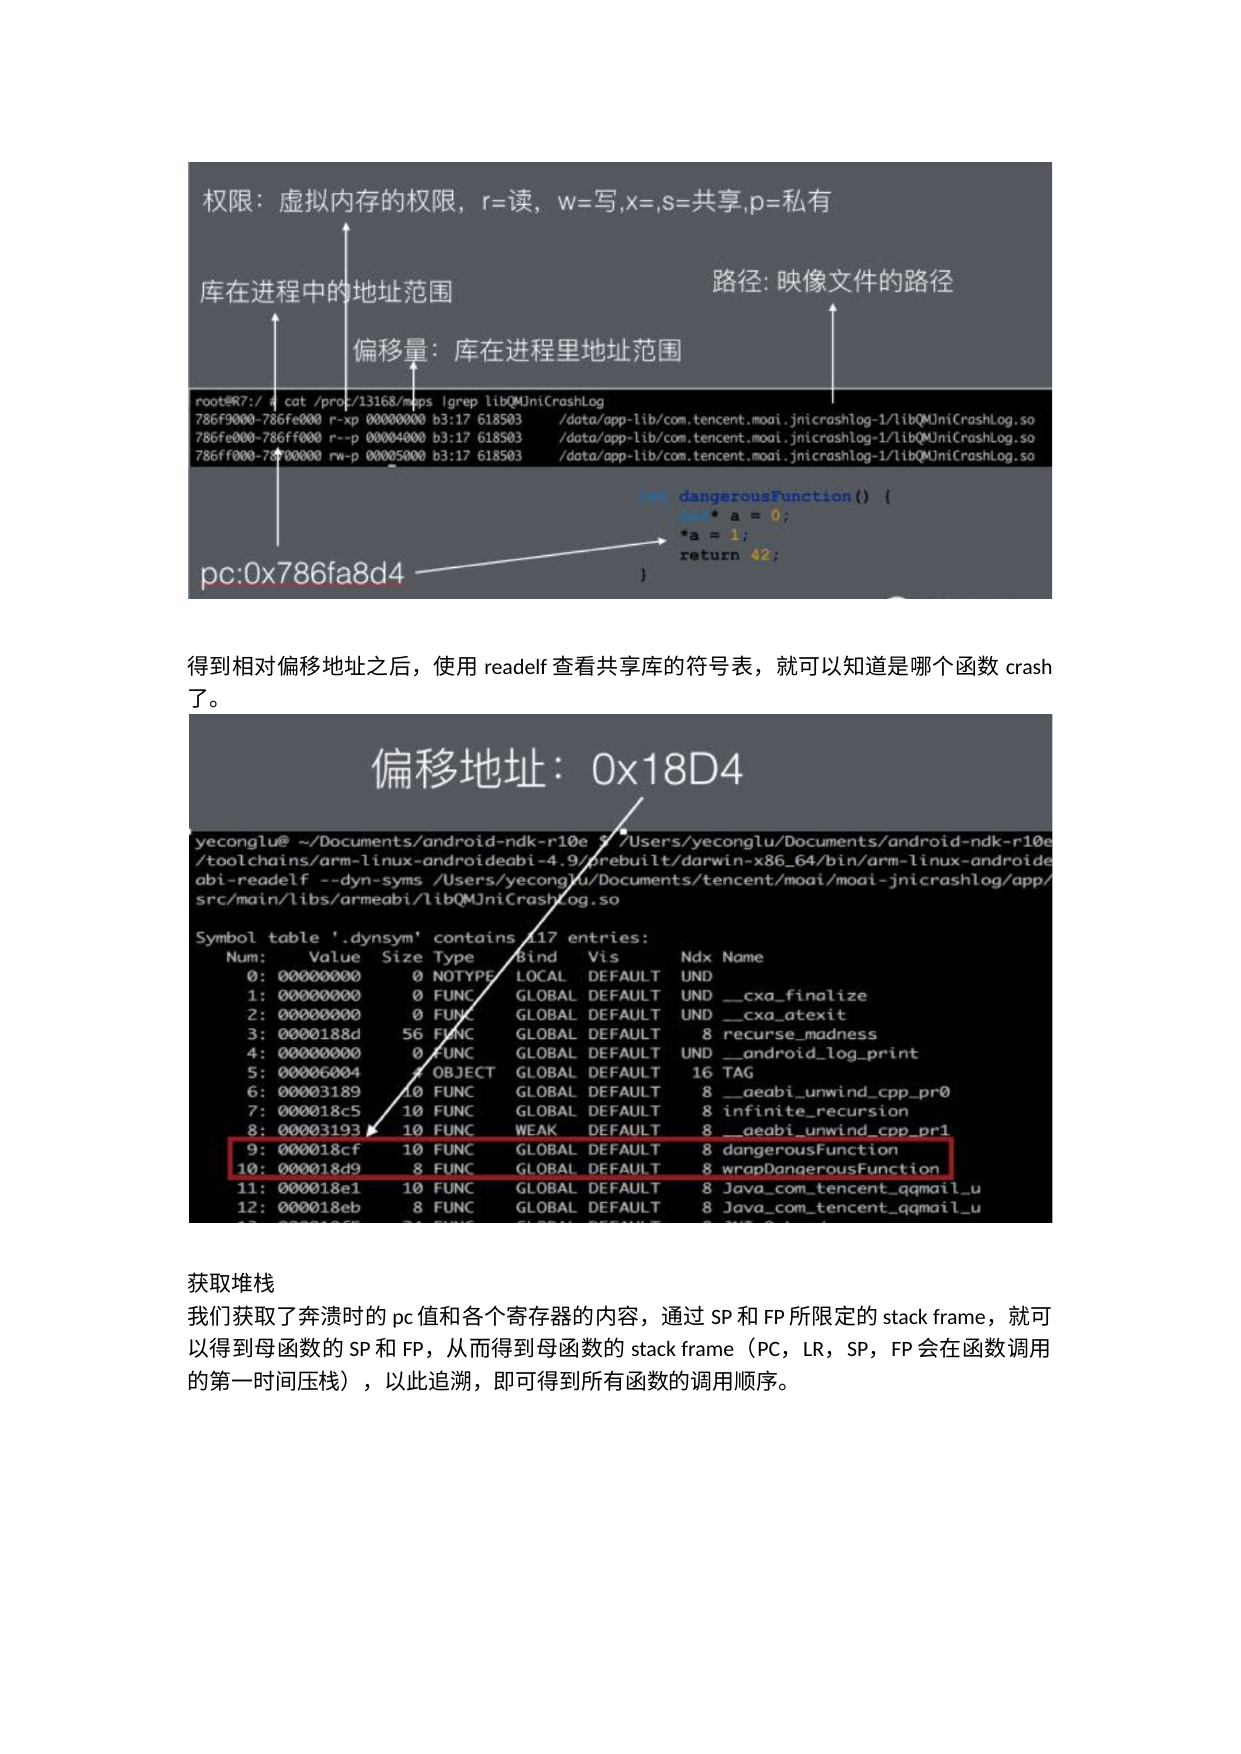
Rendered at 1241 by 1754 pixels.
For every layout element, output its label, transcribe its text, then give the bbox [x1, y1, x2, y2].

list 获取堆栈 [187, 1267, 1053, 1299]
list 得到相对偏移地址之后，使用readelf查看共享库的符号表，就可以知道是哪个函数crash了。 [187, 649, 1053, 714]
picture [187, 714, 1053, 1223]
picture [187, 162, 1053, 599]
list 我们获取了奔溃时的pc值和各个寄存器的内容，通过SP和FP所限定的stack frame，就可以得到母函数的SP和FP，从而得到母函数的stack frame（PC，LR，SP，FP会在函数调用的第一时间压栈），以此追溯，即可得到所有函数的调用顺序。 [187, 1299, 1053, 1397]
